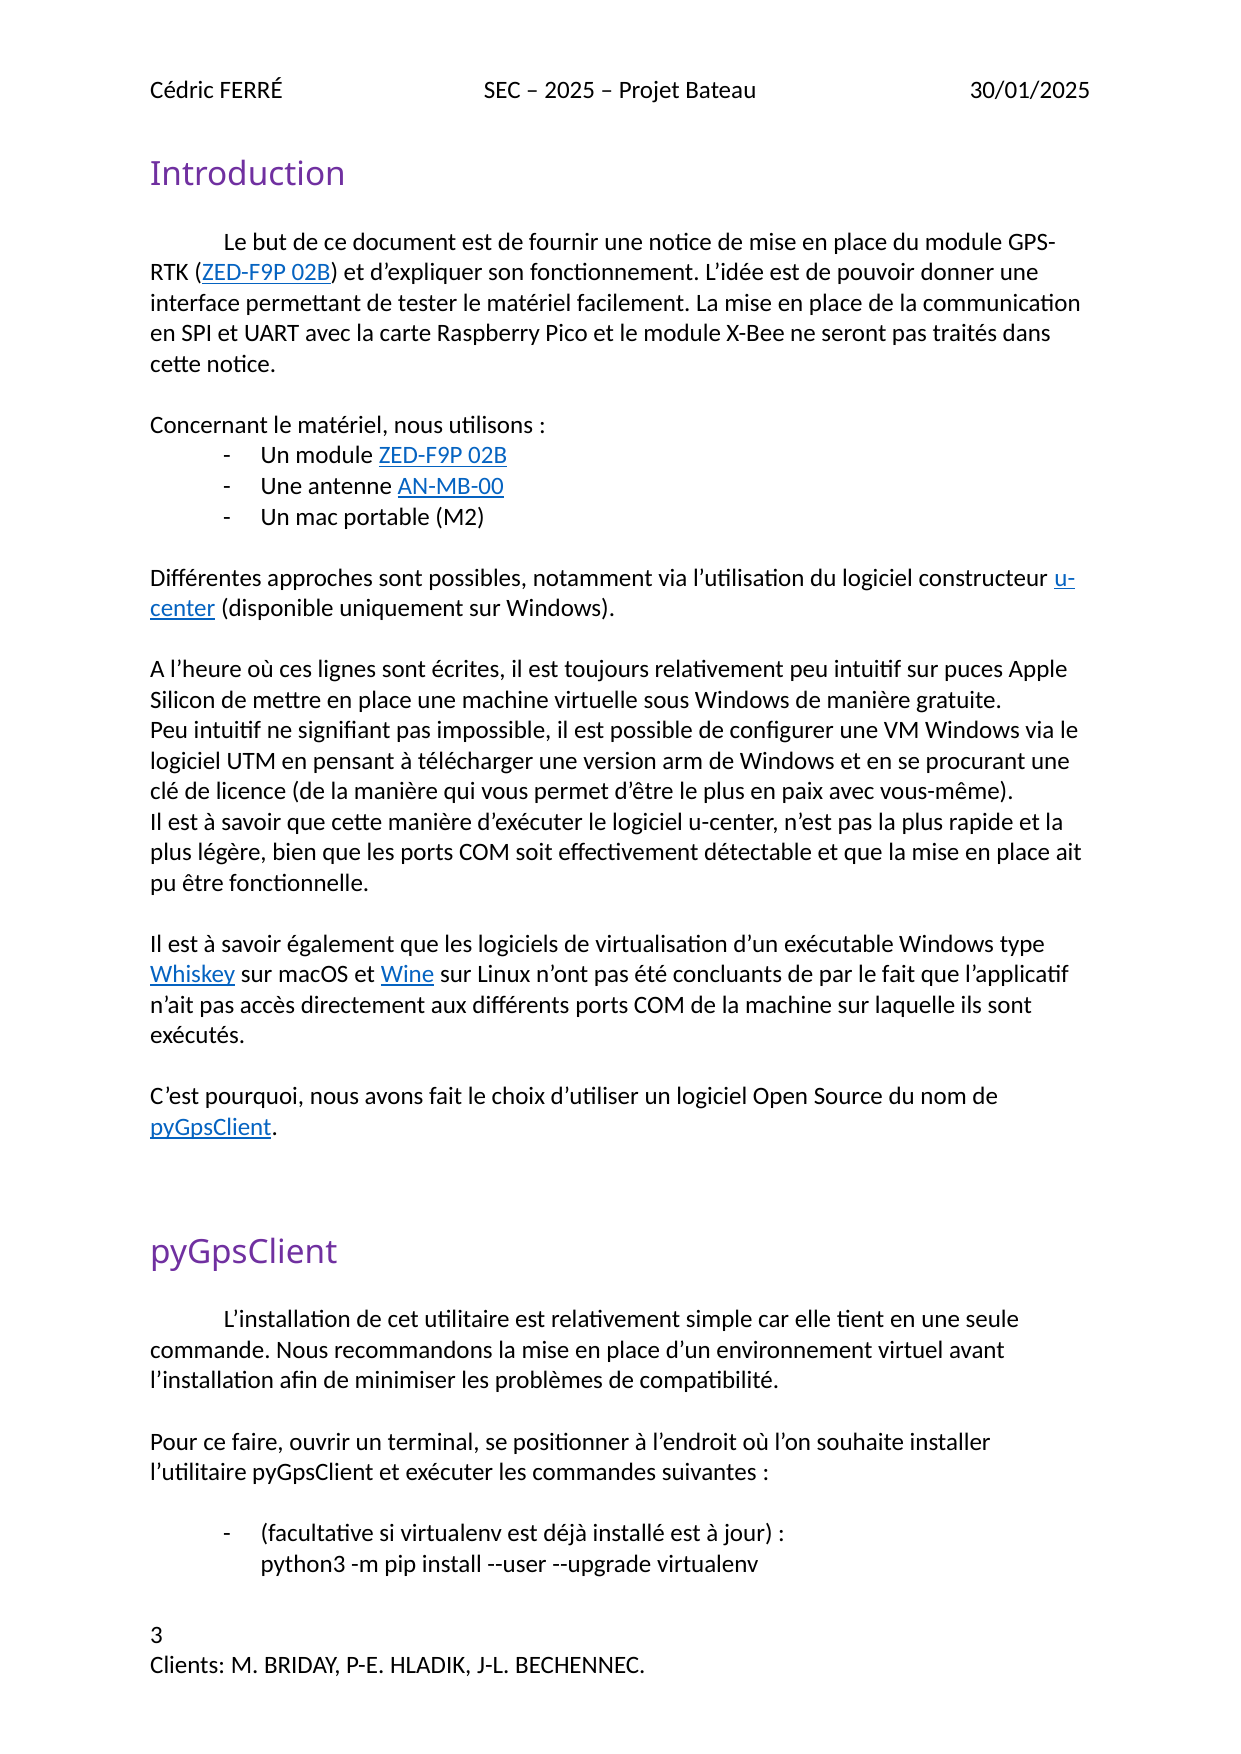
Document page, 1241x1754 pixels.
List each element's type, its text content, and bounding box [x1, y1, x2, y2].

list (facultative si virtualenv est déjà installé est à jour) : python3 -m pip install --user --upgrade virtualenv [223, 1517, 1090, 1578]
text Le but de ce document est de fournir une notice de mise en place du module GPS-RTK (ZED-F9P 02B) et d’expliquer son fonctionnement. L’idée est de pouvoir donner une interface permettant de tester le matériel facilement. La mise en place de la communication en SPI et UART avec la carte Raspberry Pico et le module X-Bee ne seront pas traités dans cette notice. [150, 226, 1090, 378]
text Il est à savoir que cette manière d’exécuter le logiciel u-center, n’est pas la plus rapide et la plus légère, bien que les ports COM soit effectivement détectable et que la mise en place ait pu être fonctionnelle. Il est à savoir également que les logiciels de virtualisation d’un exécutable Windows type Whiskey sur macOS et Wine sur Linux n’ont pas été concluants de par le fait que l’applicatif n’ait pas accès directement aux différents ports COM de la machine sur laquelle ils sont exécutés. [150, 806, 1090, 1050]
subtitle pyGpsClient [150, 1228, 1090, 1273]
text C’est pourquoi, nous avons fait le choix d’utiliser un logiciel Open Source du nom de pyGpsClient. [150, 1081, 1090, 1142]
list Un module ZED-F9P 02B [223, 439, 1090, 470]
list Un mac portable (M2) [223, 501, 1090, 531]
text Différentes approches sont possibles, notamment via l’utilisation du logiciel constructeur u-center (disponible uniquement sur Windows). A l’heure où ces lignes sont écrites, il est toujours relativement peu intuitif sur puces Apple Silicon de mettre en place une machine virtuelle sous Windows de manière gratuite. [150, 562, 1090, 714]
subtitle Introduction [150, 150, 1090, 195]
text Concernant le matériel, nous utilisons : [150, 409, 1090, 439]
text Pour ce faire, ouvrir un terminal, se positionner à l’endroit où l’on souhaite installer l’utilitaire pyGpsClient et exécuter les commandes suivantes : [150, 1426, 1090, 1487]
text Peu intuitif ne signifiant pas impossible, il est possible de configurer une VM Windows via le logiciel UTM en pensant à télécharger une version arm de Windows et en se procurant une clé de licence (de la manière qui vous permet d’être le plus en paix avec vous-même). [150, 714, 1090, 806]
text L’installation de cet utilitaire est relativement simple car elle tient en une seule commande. Nous recommandons la mise en place d’un environnement virtuel avant l’installation afin de minimiser les problèmes de compatibilité. [150, 1303, 1090, 1395]
list Une antenne AN-MB-00 [223, 470, 1090, 501]
